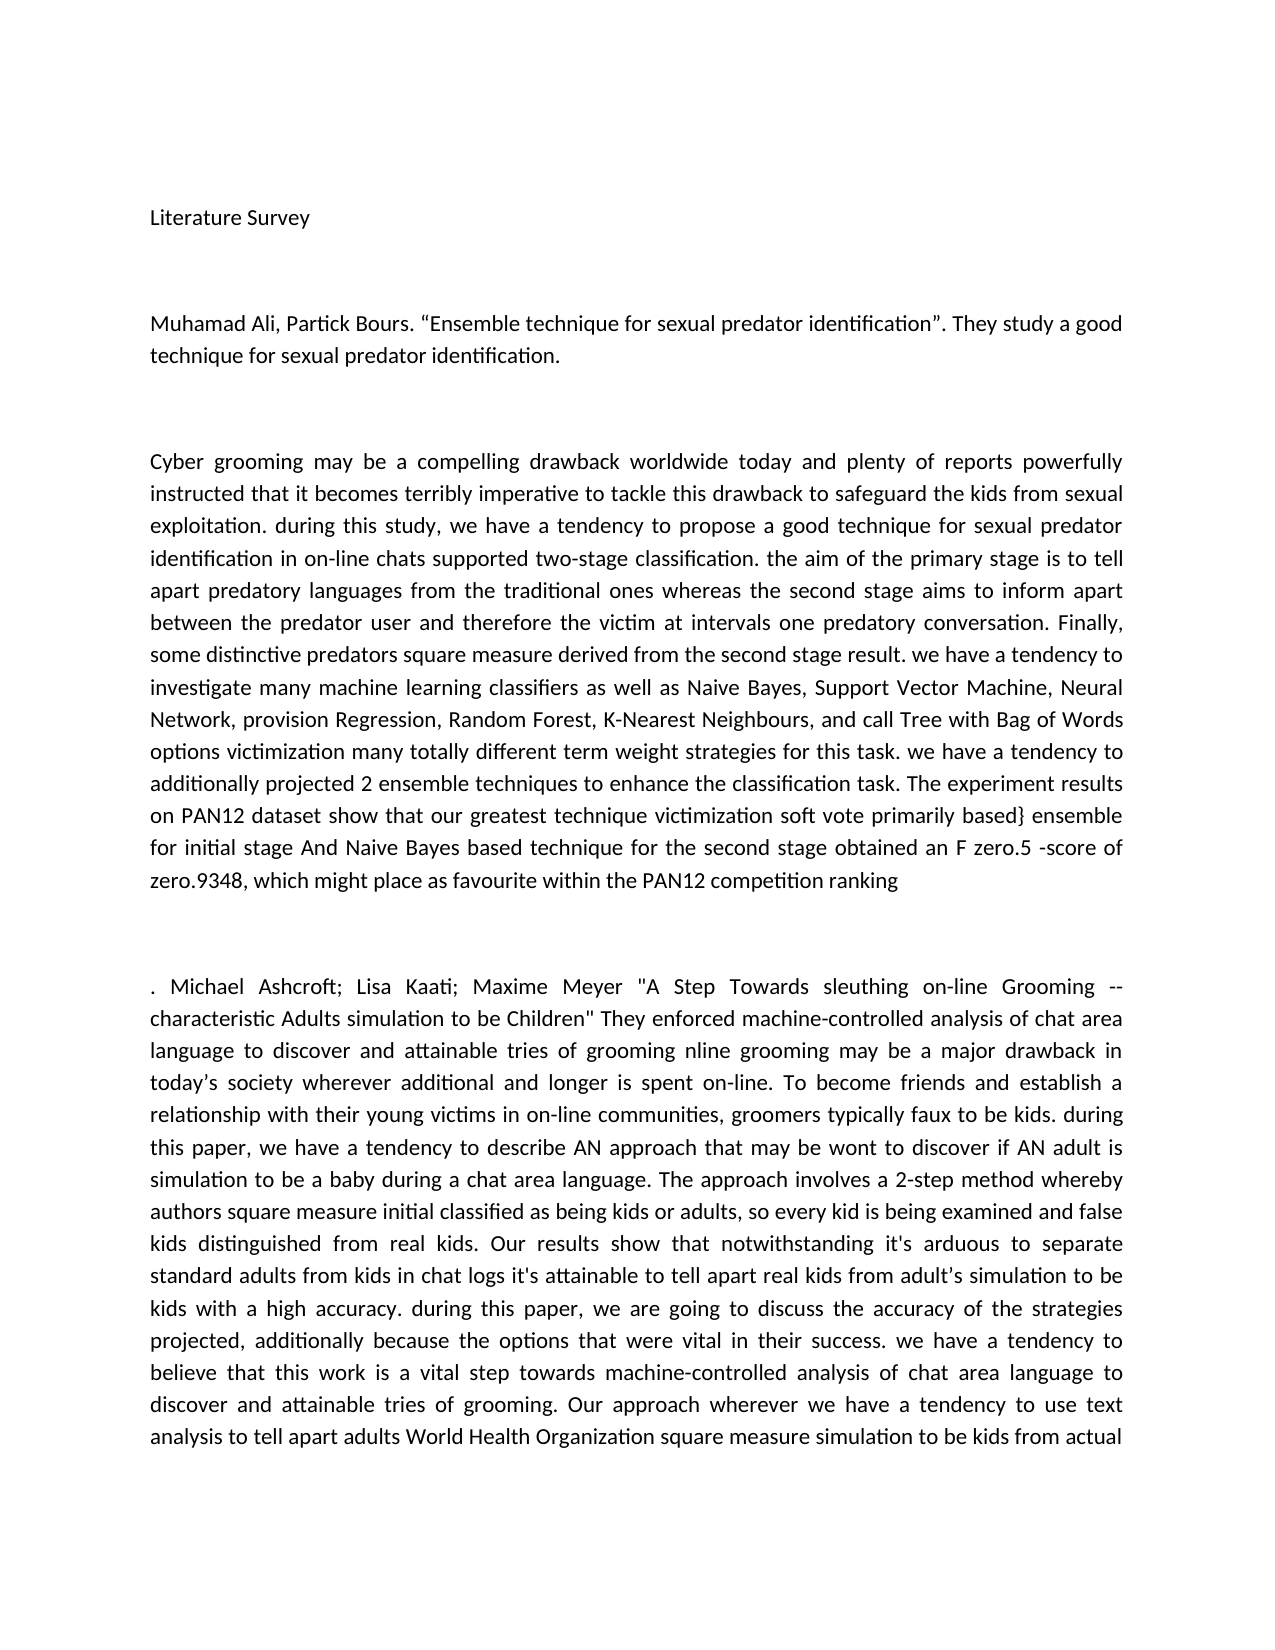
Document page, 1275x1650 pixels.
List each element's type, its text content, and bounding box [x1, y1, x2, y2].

text Muhamad Ali, Partick Bours. “Ensemble technique for sexual predator identification”. They study a good technique for sexual predator identification. [150, 309, 1125, 369]
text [150, 972, 1125, 1450]
text Literature Survey [150, 203, 1125, 231]
text Cyber grooming may be a compelling drawback worldwide today and plenty of reports powerfully instructed that it becomes terribly imperative to tackle this drawback to safeguard the kids from sexual exploitation. during this study, we have a tendency to propose a good technique for sexual predator identification in on-line chats supported two-stage classification. the aim of the primary stage is to tell apart predatory languages from the traditional ones whereas the second stage aims to inform apart between the predator user and therefore the victim at intervals one predatory conversation. Finally, some distinctive predators square measure derived from the second stage result. we have a tendency to investigate many machine learning classifiers as well as Naive Bayes, Support Vector Machine, Neural Network, provision Regression, Random Forest, K-Nearest Neighbours, and call Tree with Bag of Words options victimization many totally different term weight strategies for this task. we have a tendency to additionally projected 2 ensemble techniques to enhance the classification task. The experiment results on PAN12 dataset show that our greatest technique victimization soft vote primarily based} ensemble for initial stage And Naive Bayes based technique for the second stage obtained an F zero.5 -score of zero.9348, which might place as favourite within the PAN12 competition ranking [150, 447, 1125, 894]
